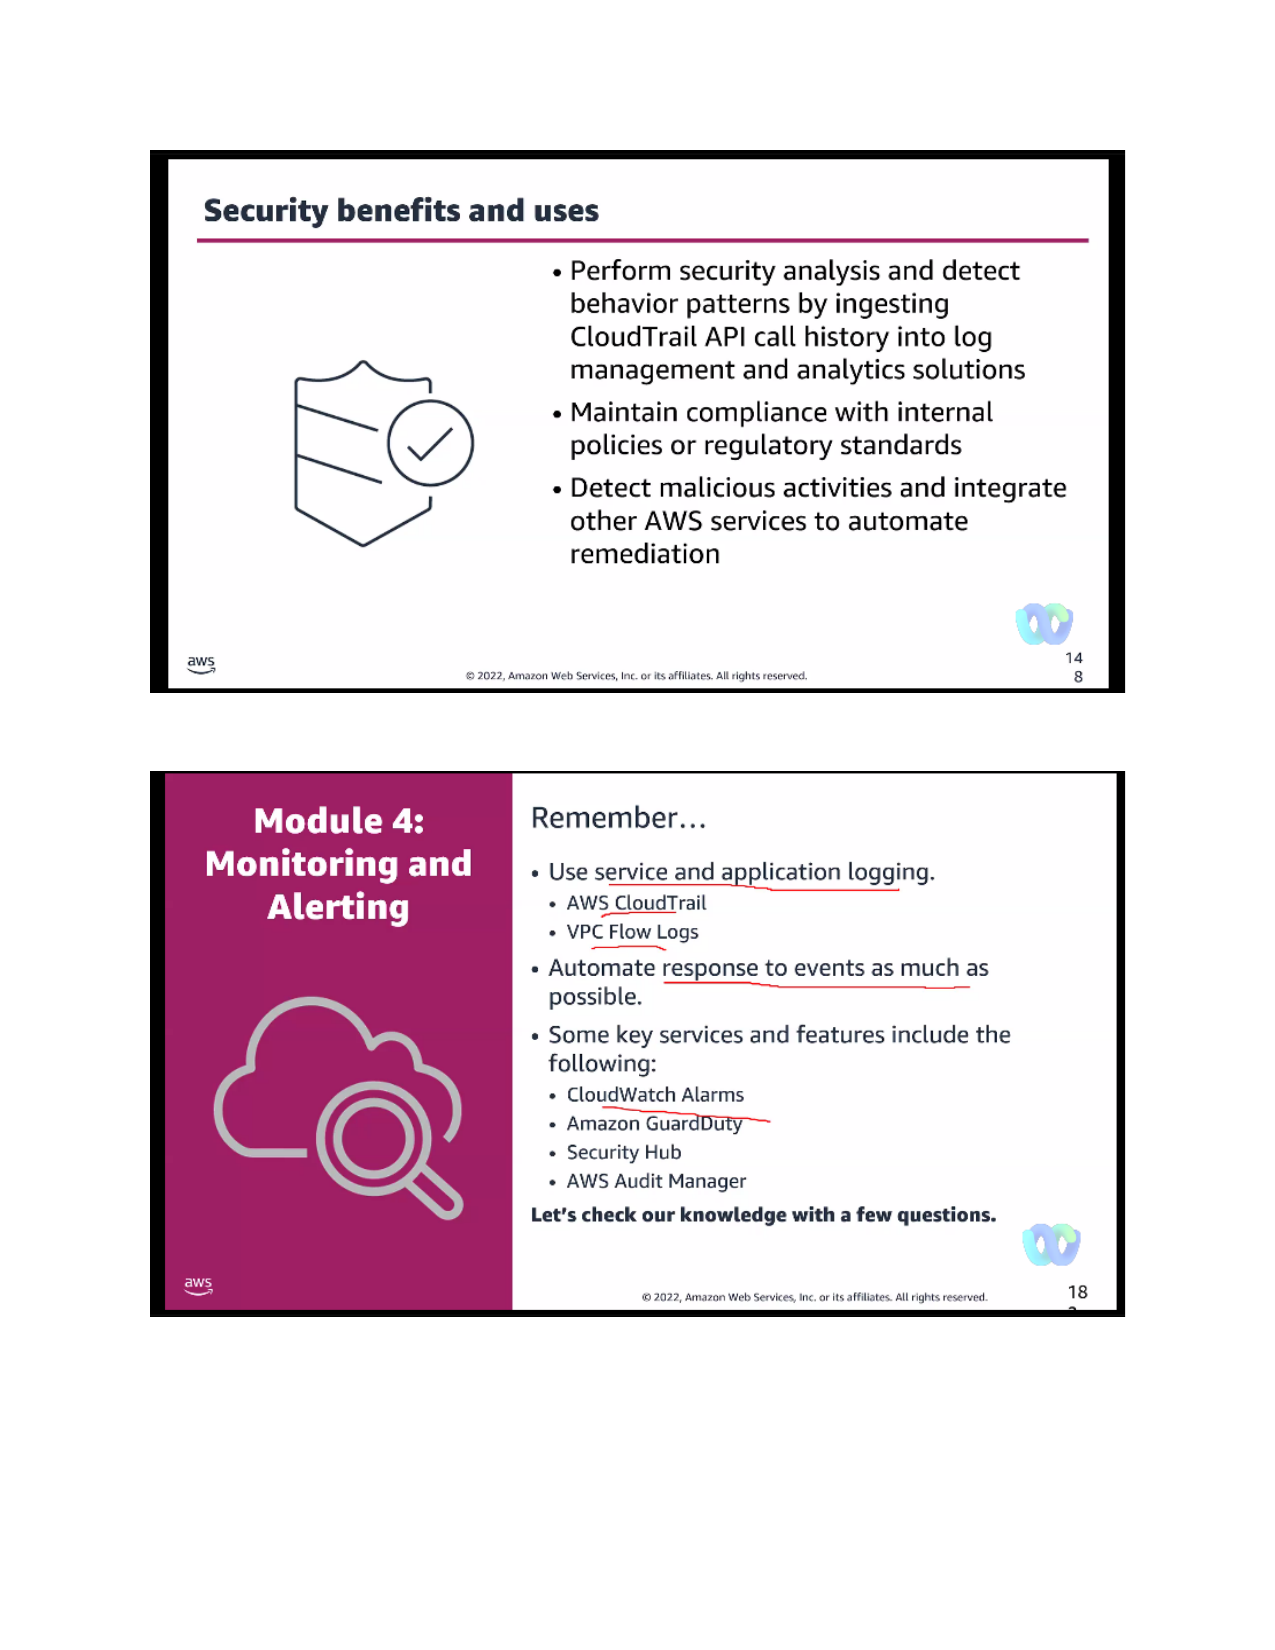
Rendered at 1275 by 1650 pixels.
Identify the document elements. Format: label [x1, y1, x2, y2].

picture [150, 771, 1125, 1317]
picture [150, 150, 1125, 693]
